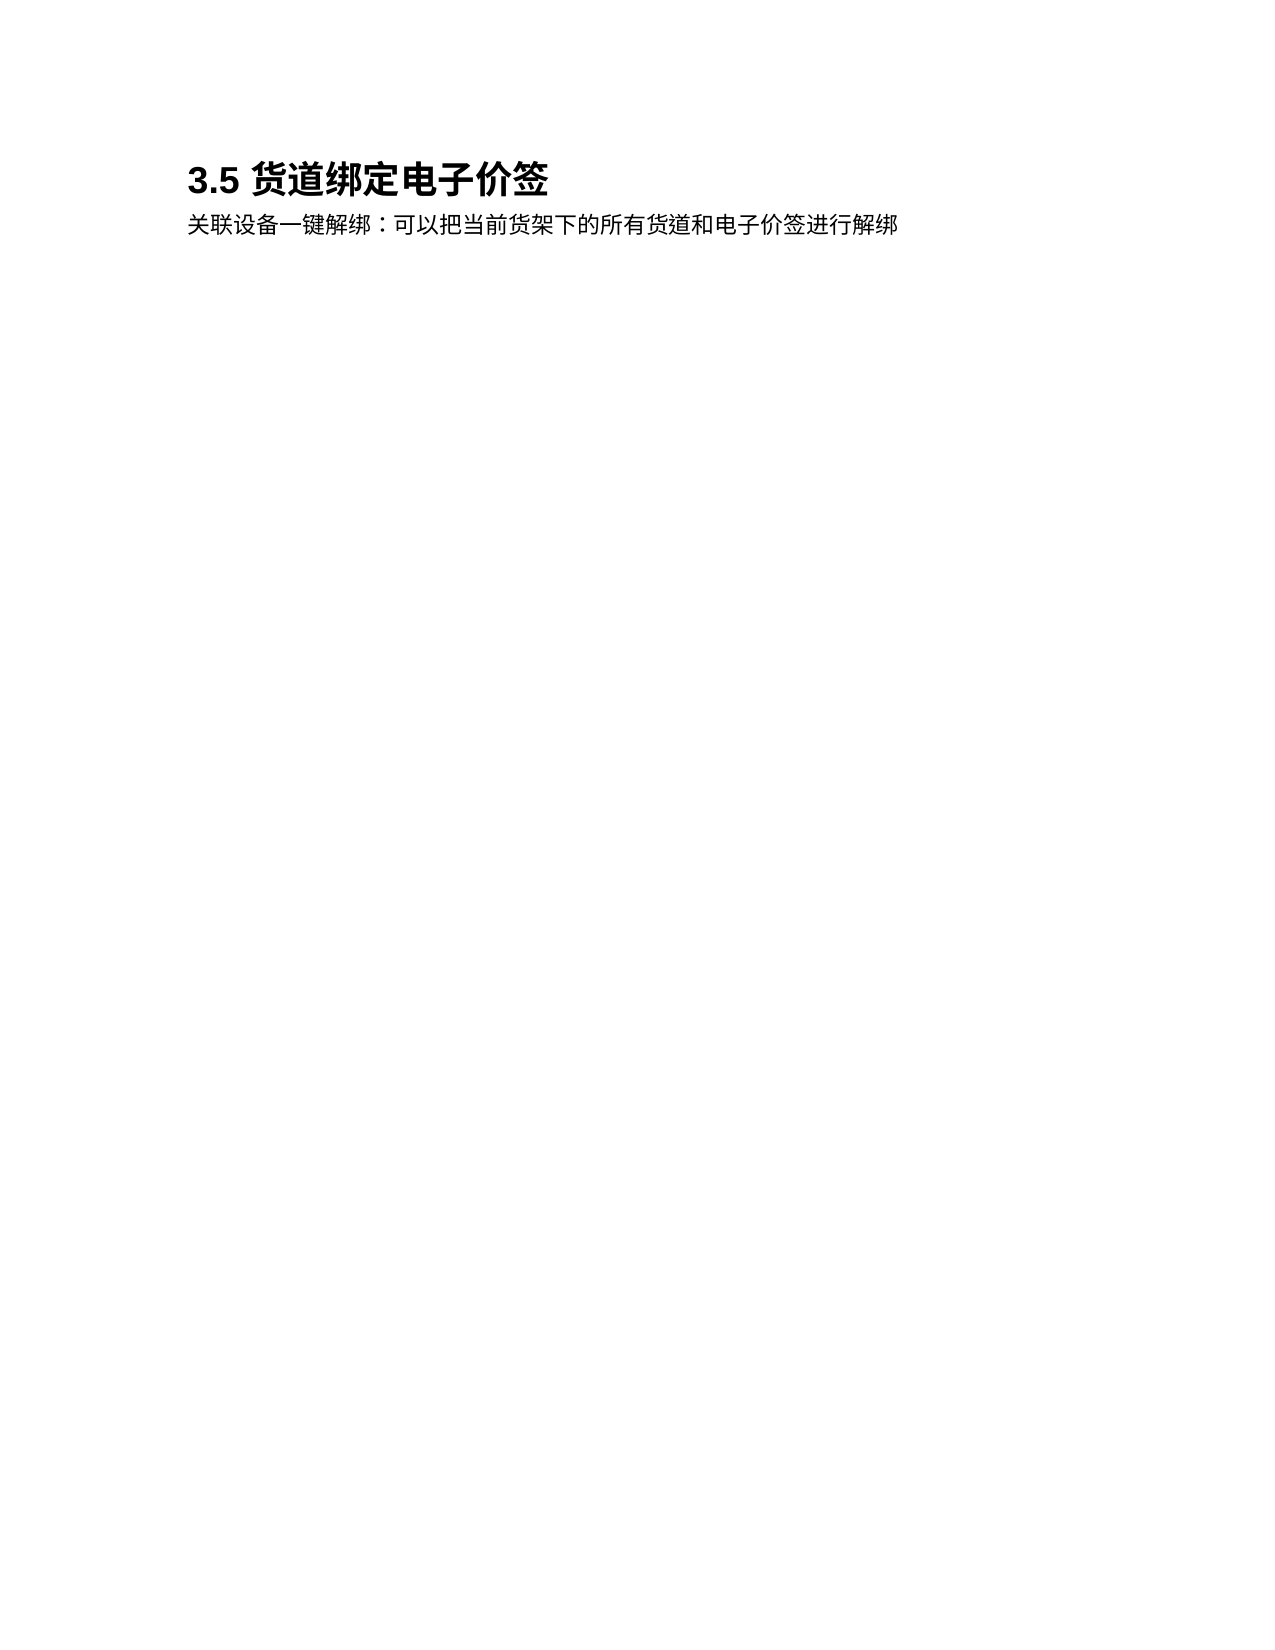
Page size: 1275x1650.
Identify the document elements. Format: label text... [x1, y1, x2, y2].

subtitle 3.5 货道绑定电子价签 [187, 150, 1087, 204]
text 关联设备一键解绑：可以把当前货架下的所有货道和电子价签进行解绑 [187, 213, 1087, 239]
